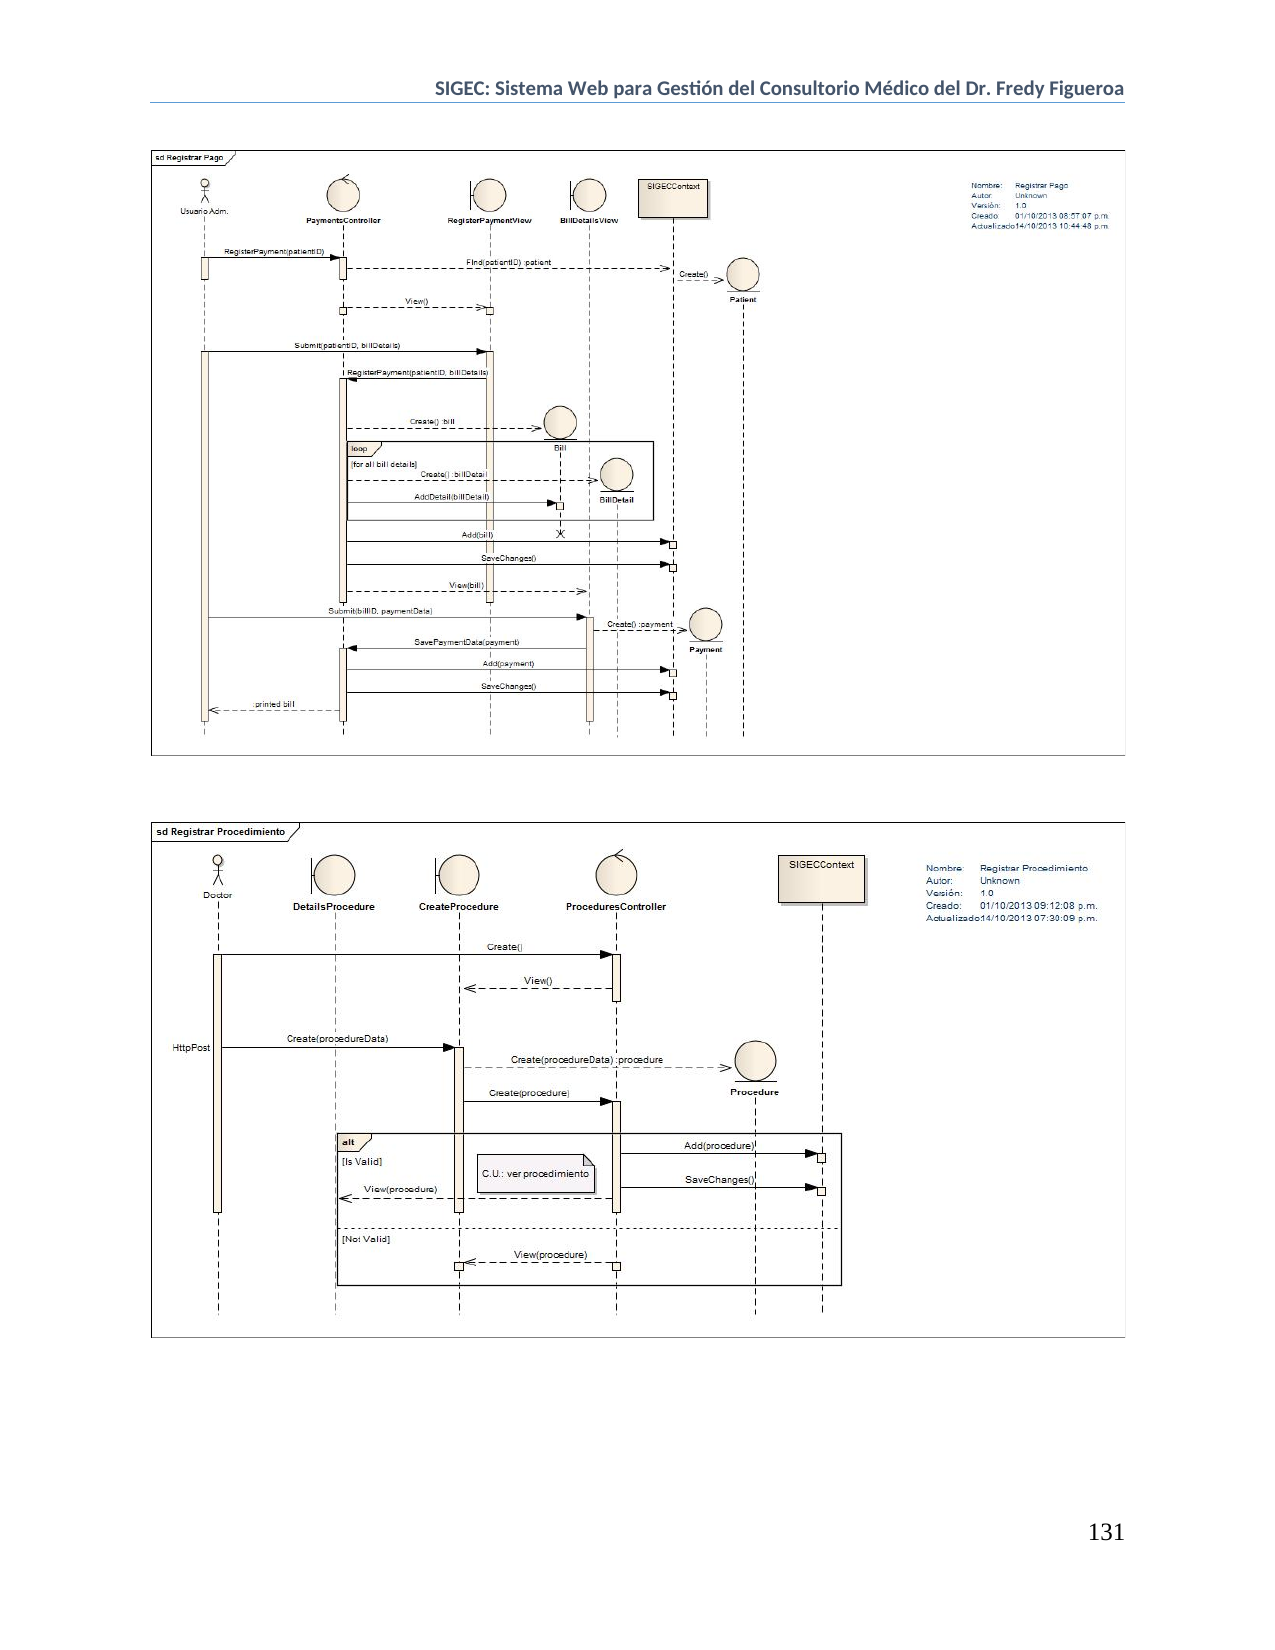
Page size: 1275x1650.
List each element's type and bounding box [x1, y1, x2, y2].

picture [150, 150, 1125, 756]
picture [150, 822, 1125, 1338]
